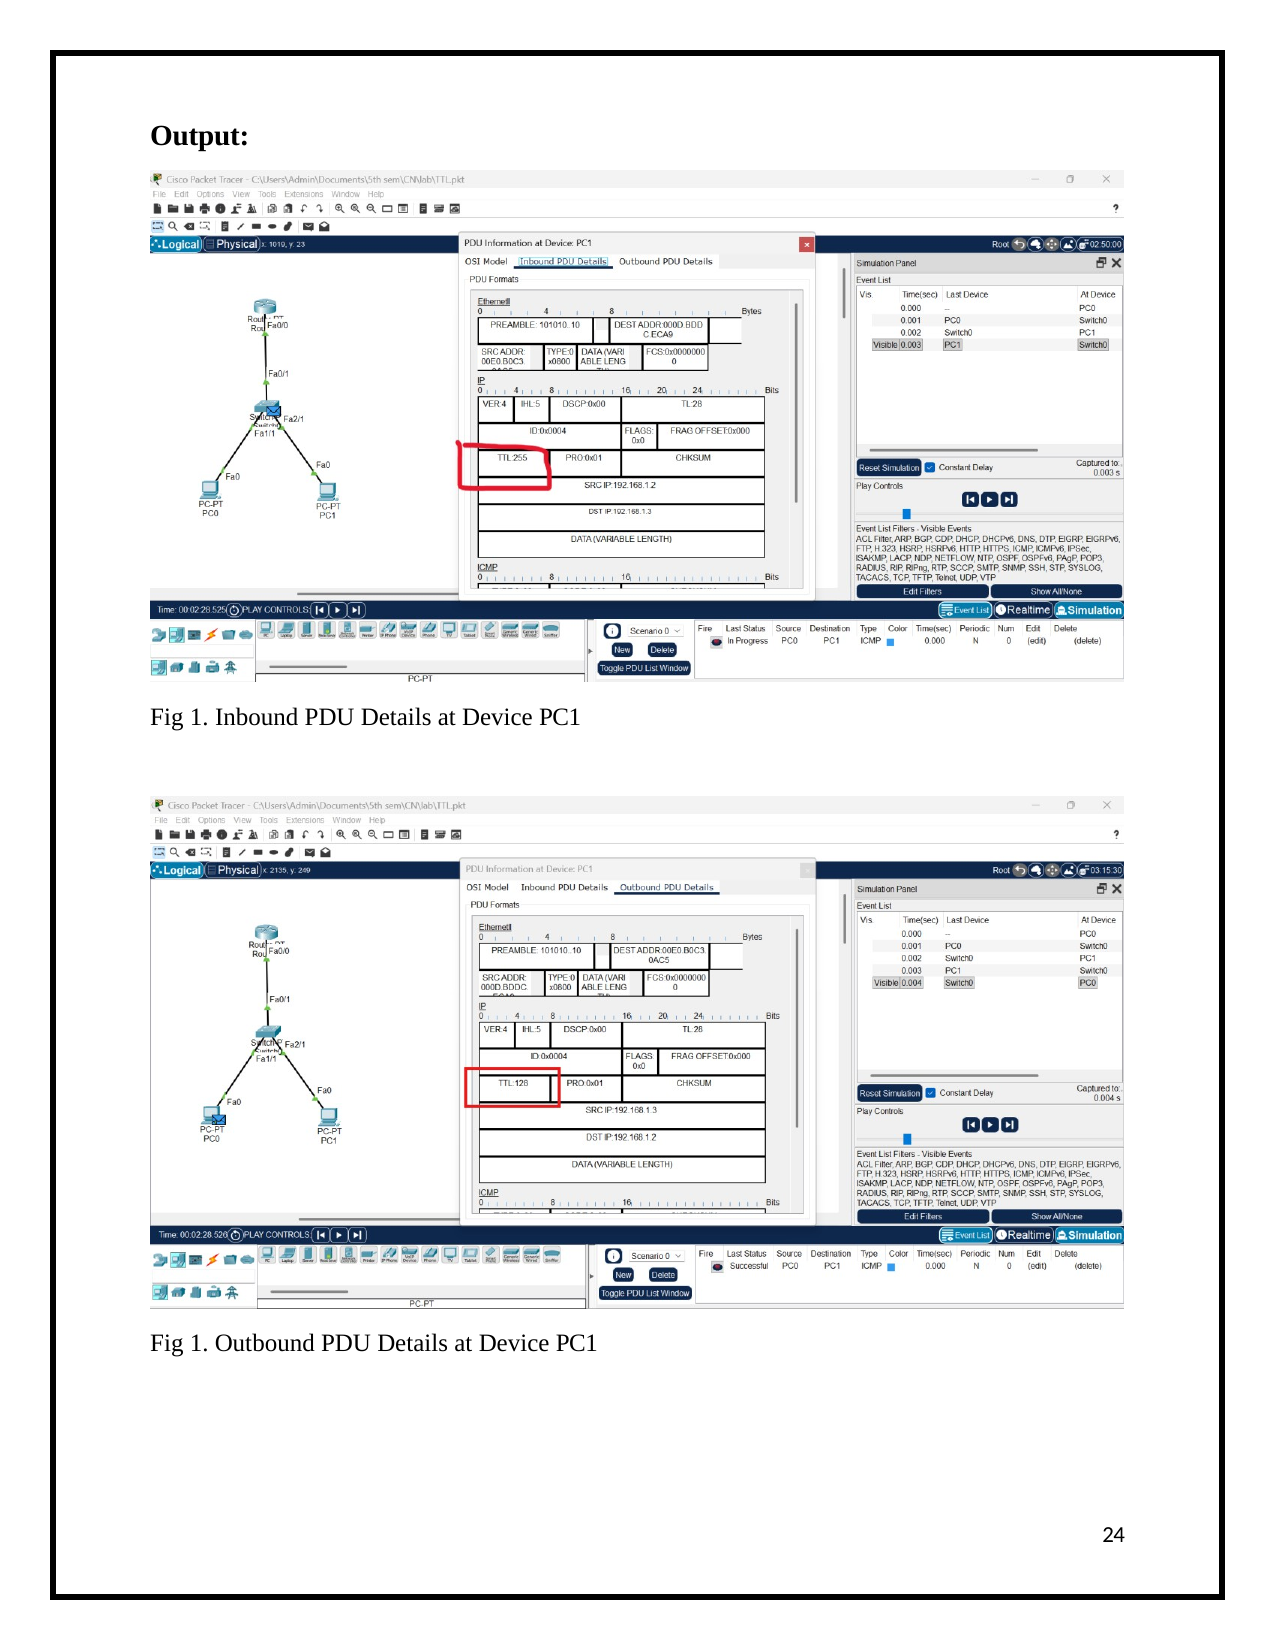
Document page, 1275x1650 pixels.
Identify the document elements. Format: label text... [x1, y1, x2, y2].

picture [150, 796, 1124, 814]
text Fig 1. Inbound PDU Details at Device PC1 [150, 188, 1200, 730]
text Fig 1. Outbound PDU Details at Device PC1 [150, 814, 1200, 1357]
text Output: [150, 118, 1200, 152]
picture [150, 170, 1124, 188]
